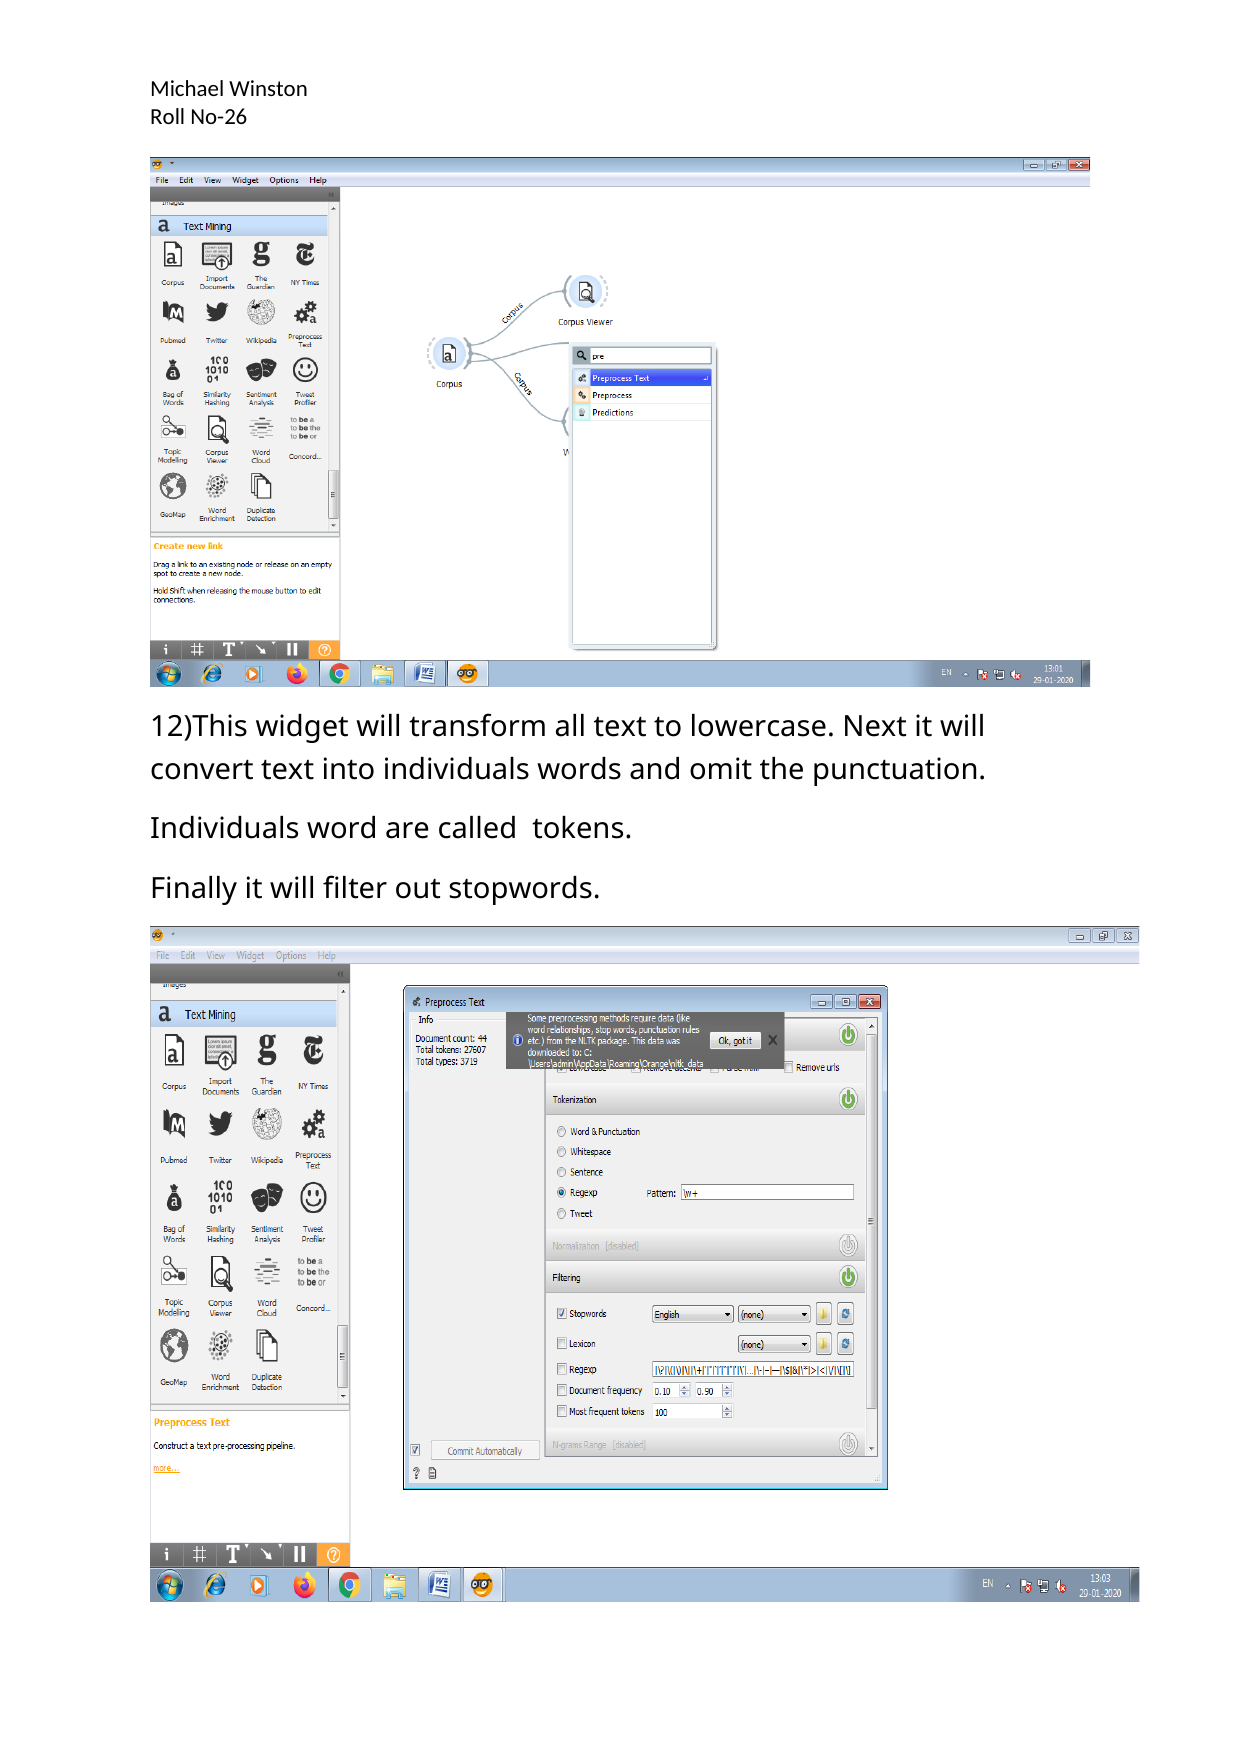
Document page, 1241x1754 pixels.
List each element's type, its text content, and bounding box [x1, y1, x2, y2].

text Individuals word are called tokens. [150, 808, 1090, 847]
text Finally it will filter out stopwords. [150, 867, 1090, 907]
text 12)This widget will transform all text to lowercase. Next it will convert text into individuals words and omit the punctuation. [150, 705, 1090, 788]
picture [150, 157, 1091, 687]
picture [150, 926, 1140, 1602]
